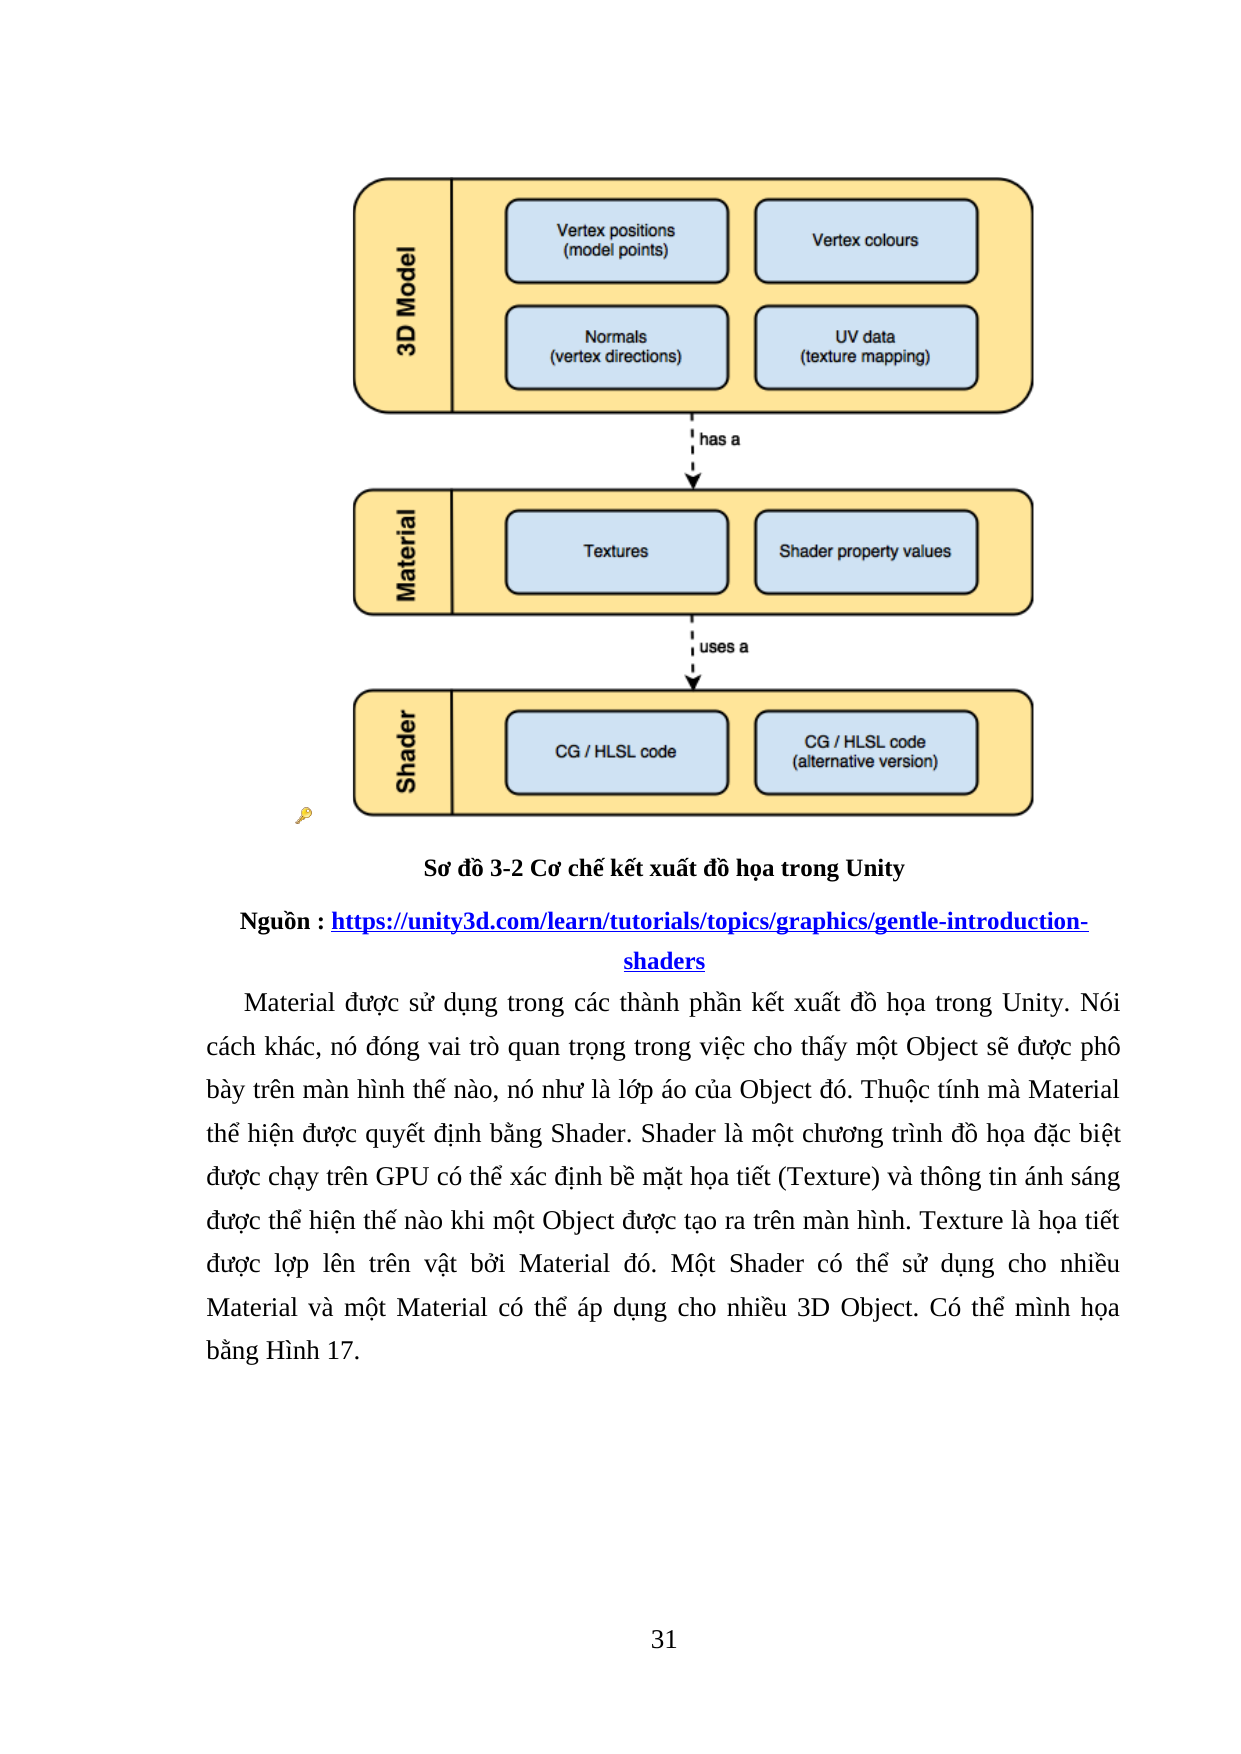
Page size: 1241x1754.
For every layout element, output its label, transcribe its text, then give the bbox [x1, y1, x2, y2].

text Nguồn : https://unity3d.com/learn/tutorials/topics/graphics/gentle-introduction-shaders [206, 906, 1122, 975]
picture [352, 177, 1034, 824]
picture [295, 807, 312, 824]
text Material được sử dụng trong các thành phần kết xuất đồ họa trong Unity. Nói cách khác, nó đóng vai trò quan trọng trong việc cho thấy một Object sẽ được phô bày trên màn hình thế nào, nó như là lớp áo của Object đó. Thuộc tính mà Material thể hiện được quyết định bằng Shader. Shader là một chương trình đồ họa đặc biệt được chạy trên GPU có thể xác định bề mặt họa tiết (Texture) và thông tin ánh sáng được thể hiện thế nào khi một Object được tạo ra trên màn hình. Texture là họa tiết được lợp lên trên vật bởi Material đó. Một Shader có thể sử dụng cho nhiều Material và một Material có thể áp dụng cho nhiều 3D Object. Có thể mình họa bằng Hình 17. [206, 986, 1122, 1366]
